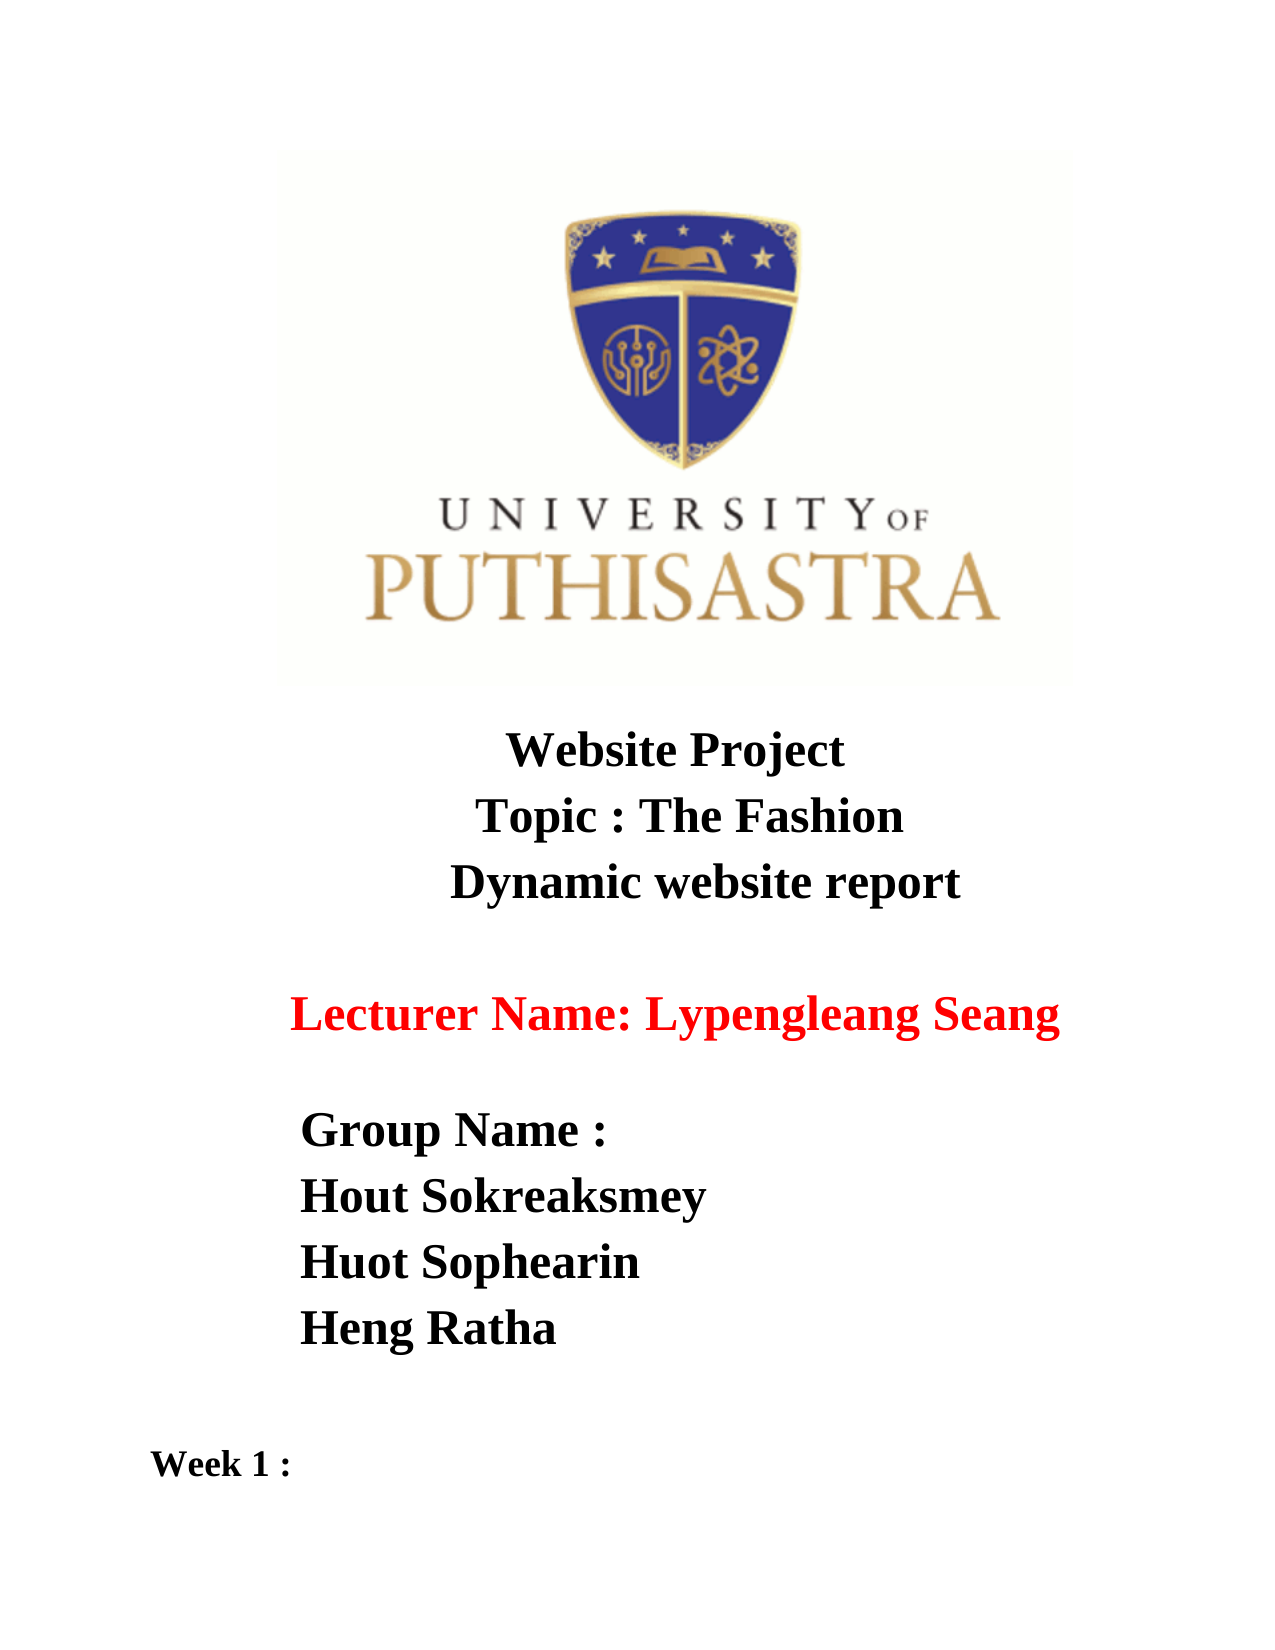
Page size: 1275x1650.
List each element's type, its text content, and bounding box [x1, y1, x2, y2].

text Heng Ratha [300, 1298, 1125, 1355]
picture [276, 150, 1074, 686]
text Dynamic website report [375, 852, 1125, 909]
text Website Project [225, 720, 1125, 777]
text Lecturer Name: Lypengleang Seang [150, 984, 1125, 1042]
text Hout Sokreaksmey [225, 1166, 1125, 1223]
text Week 1 : [150, 1441, 1125, 1484]
text Group Name : [300, 1100, 1125, 1157]
text Huot Sophearin [300, 1232, 1125, 1289]
text Topic : The Fashion [225, 786, 1125, 843]
